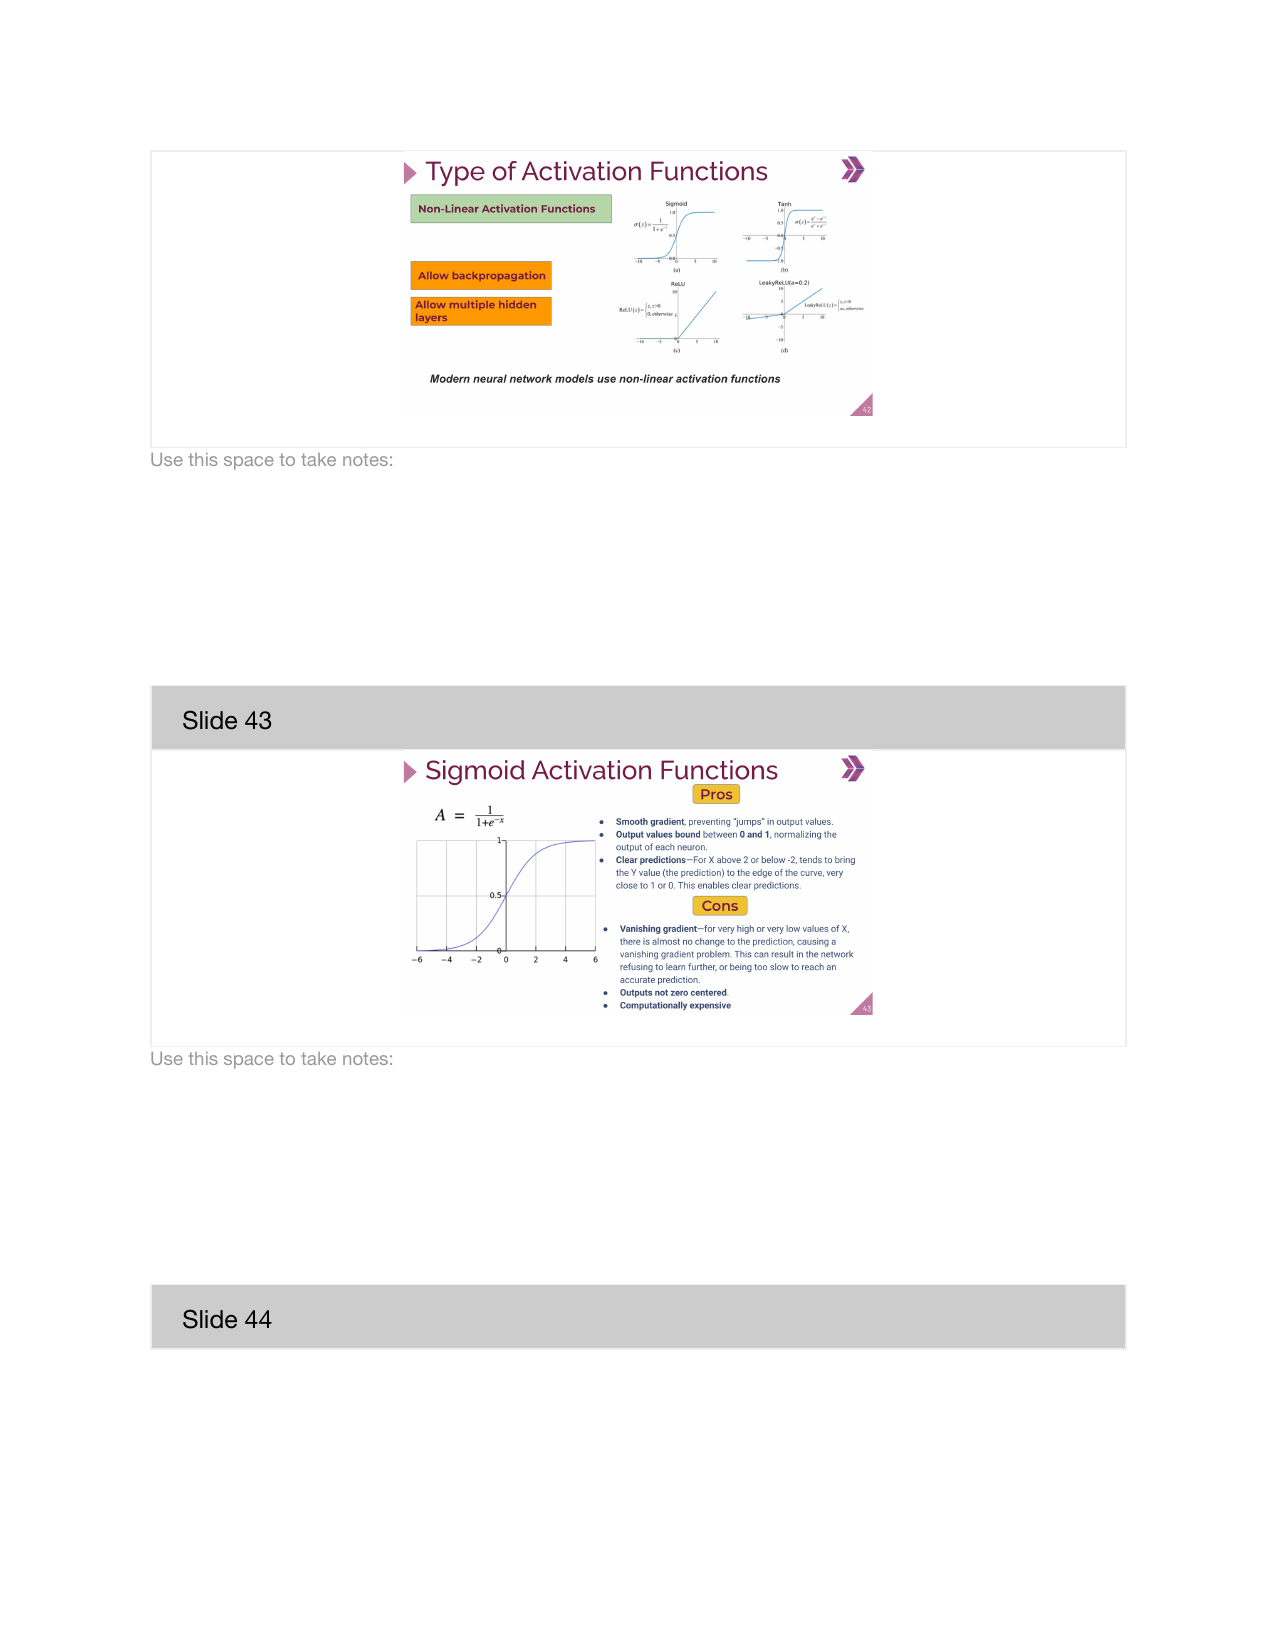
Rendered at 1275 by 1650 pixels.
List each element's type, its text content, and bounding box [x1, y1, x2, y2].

table_cell [152, 751, 1125, 1046]
table_header Slide 43 [152, 686, 1125, 749]
picture [403, 750, 873, 1015]
text Use this space to take notes: [150, 1047, 1125, 1071]
table_header Slide 44 [152, 1285, 1125, 1348]
picture [403, 151, 873, 416]
table_cell [152, 152, 1125, 447]
text Use this space to take notes: [150, 448, 1125, 472]
